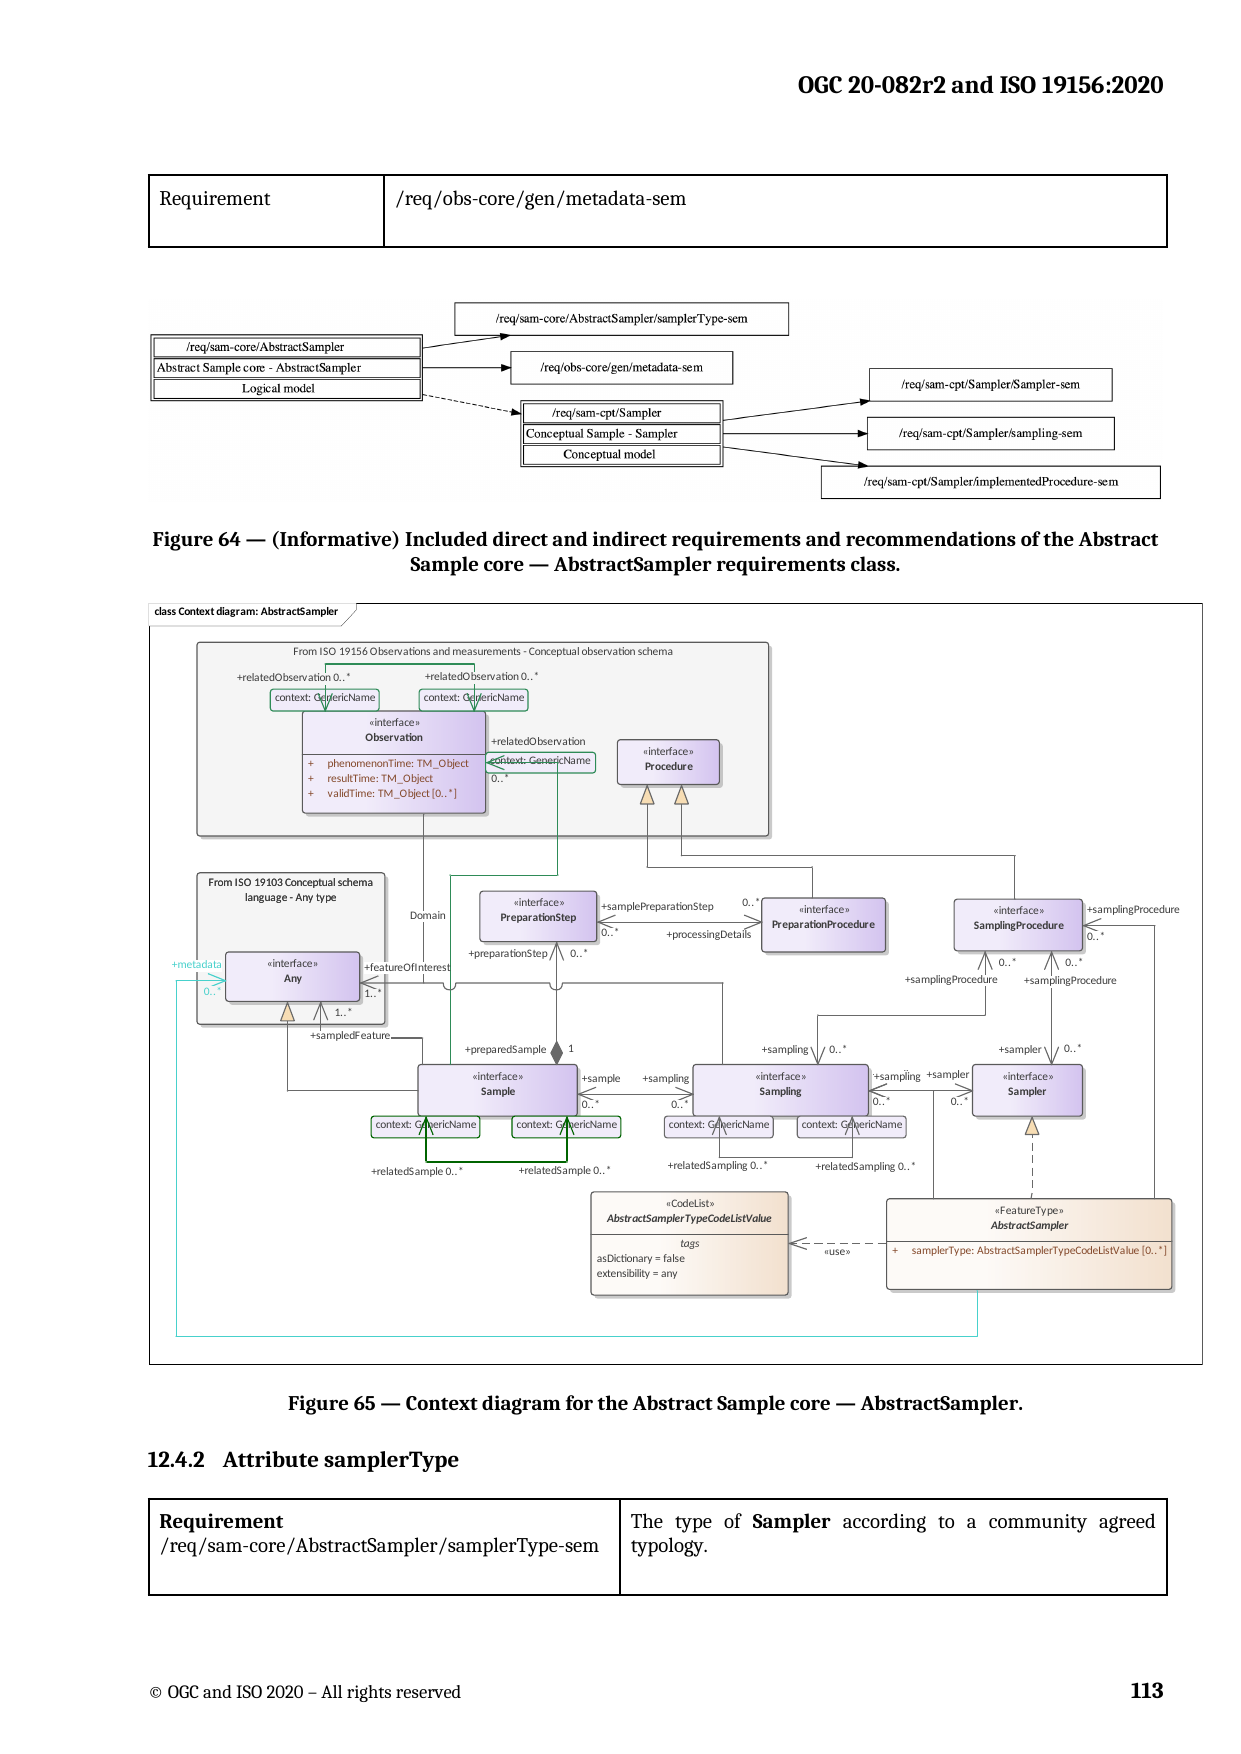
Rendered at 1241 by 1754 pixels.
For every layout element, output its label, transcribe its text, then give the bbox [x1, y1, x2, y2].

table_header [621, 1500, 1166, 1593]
picture [147, 299, 1164, 502]
text Figure 65 — Context diagram for the Abstract Sample core — AbstractSampler. [148, 1390, 1163, 1415]
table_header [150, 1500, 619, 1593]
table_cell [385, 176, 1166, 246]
text Figure 64 — (Informative) Included direct and indirect requirements and recommendations of the Abstract Sample core — AbstractSampler requirements class. [148, 527, 1163, 577]
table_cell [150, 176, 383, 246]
subtitle Attribute samplerType [148, 1446, 1163, 1473]
